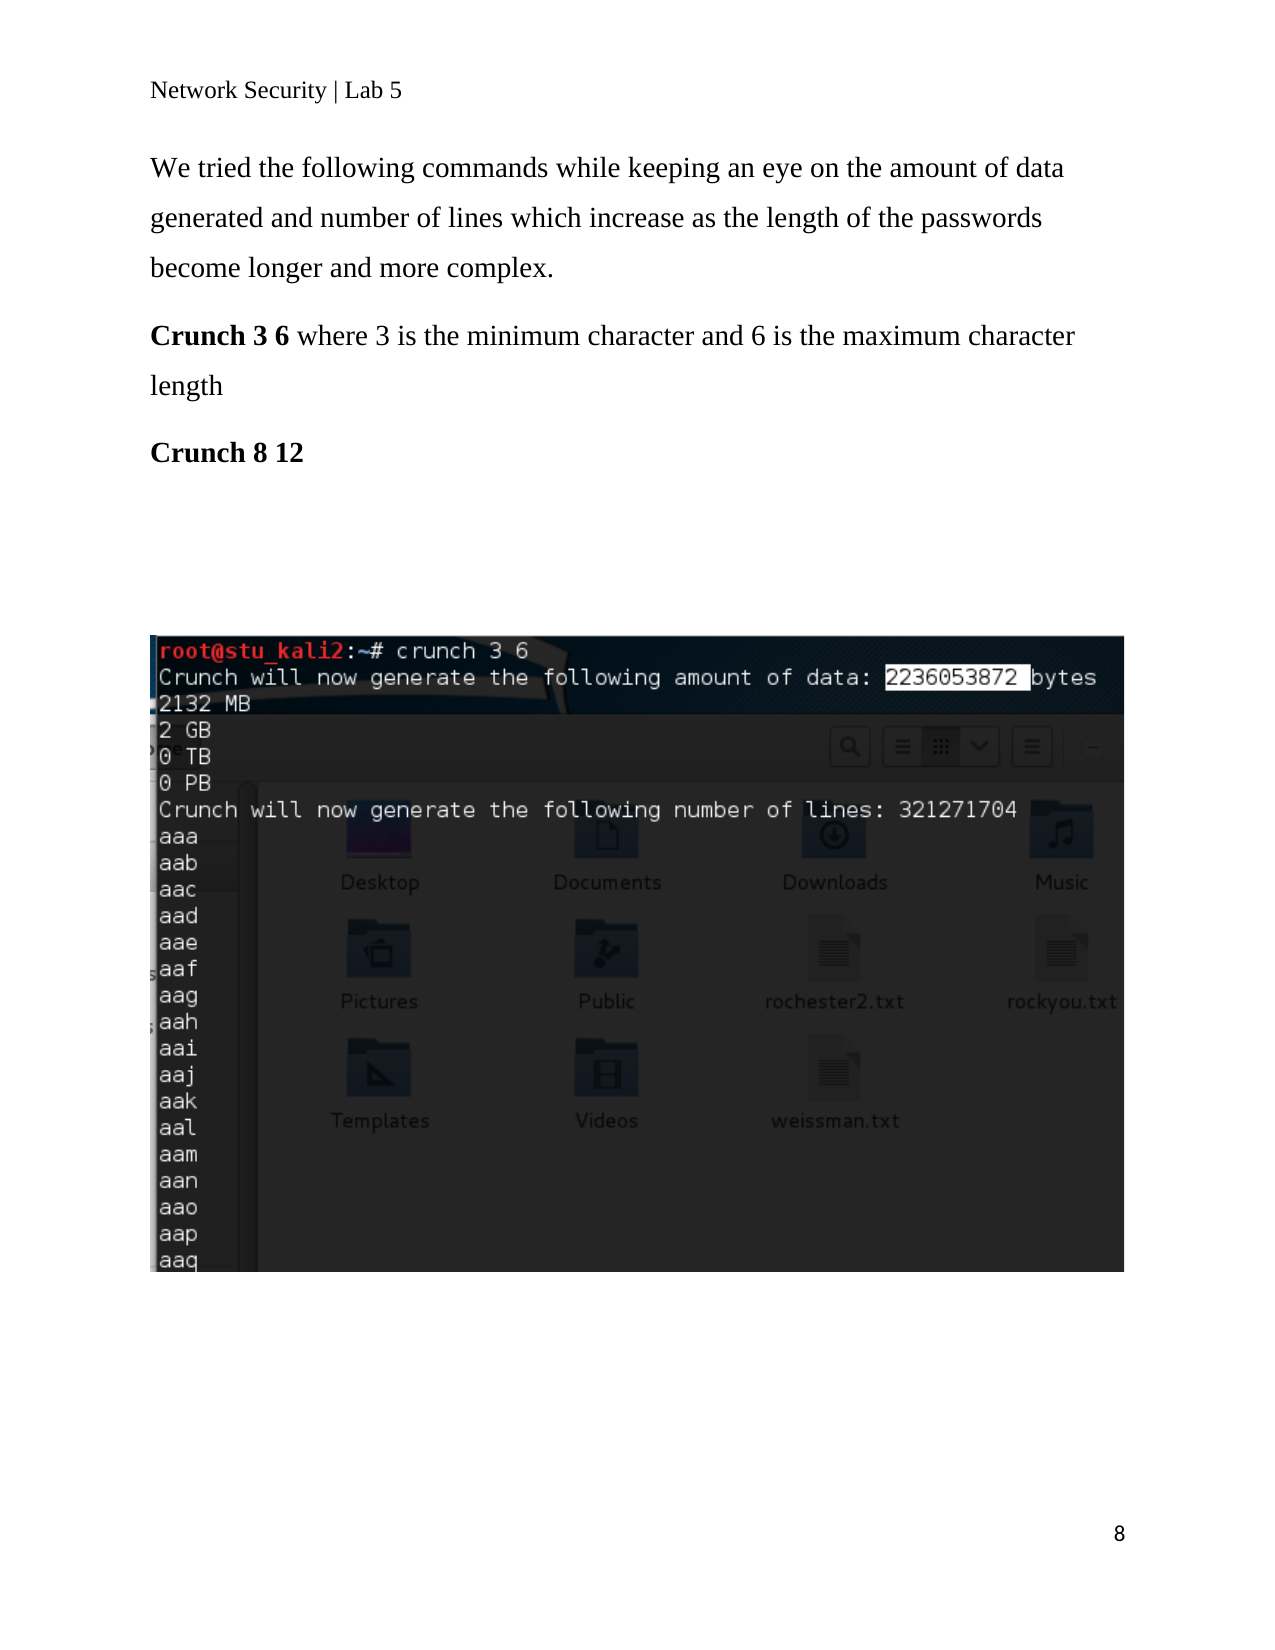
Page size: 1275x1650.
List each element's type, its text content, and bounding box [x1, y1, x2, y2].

picture [150, 635, 1125, 1272]
text Crunch 3 6 where 3 is the minimum character and 6 is the maximum character length [150, 318, 1125, 401]
text We tried the following commands while keeping an eye on the amount of data generated and number of lines which increase as the length of the passwords become longer and more complex. [150, 150, 1125, 284]
text Crunch 8 12 [150, 435, 1125, 468]
